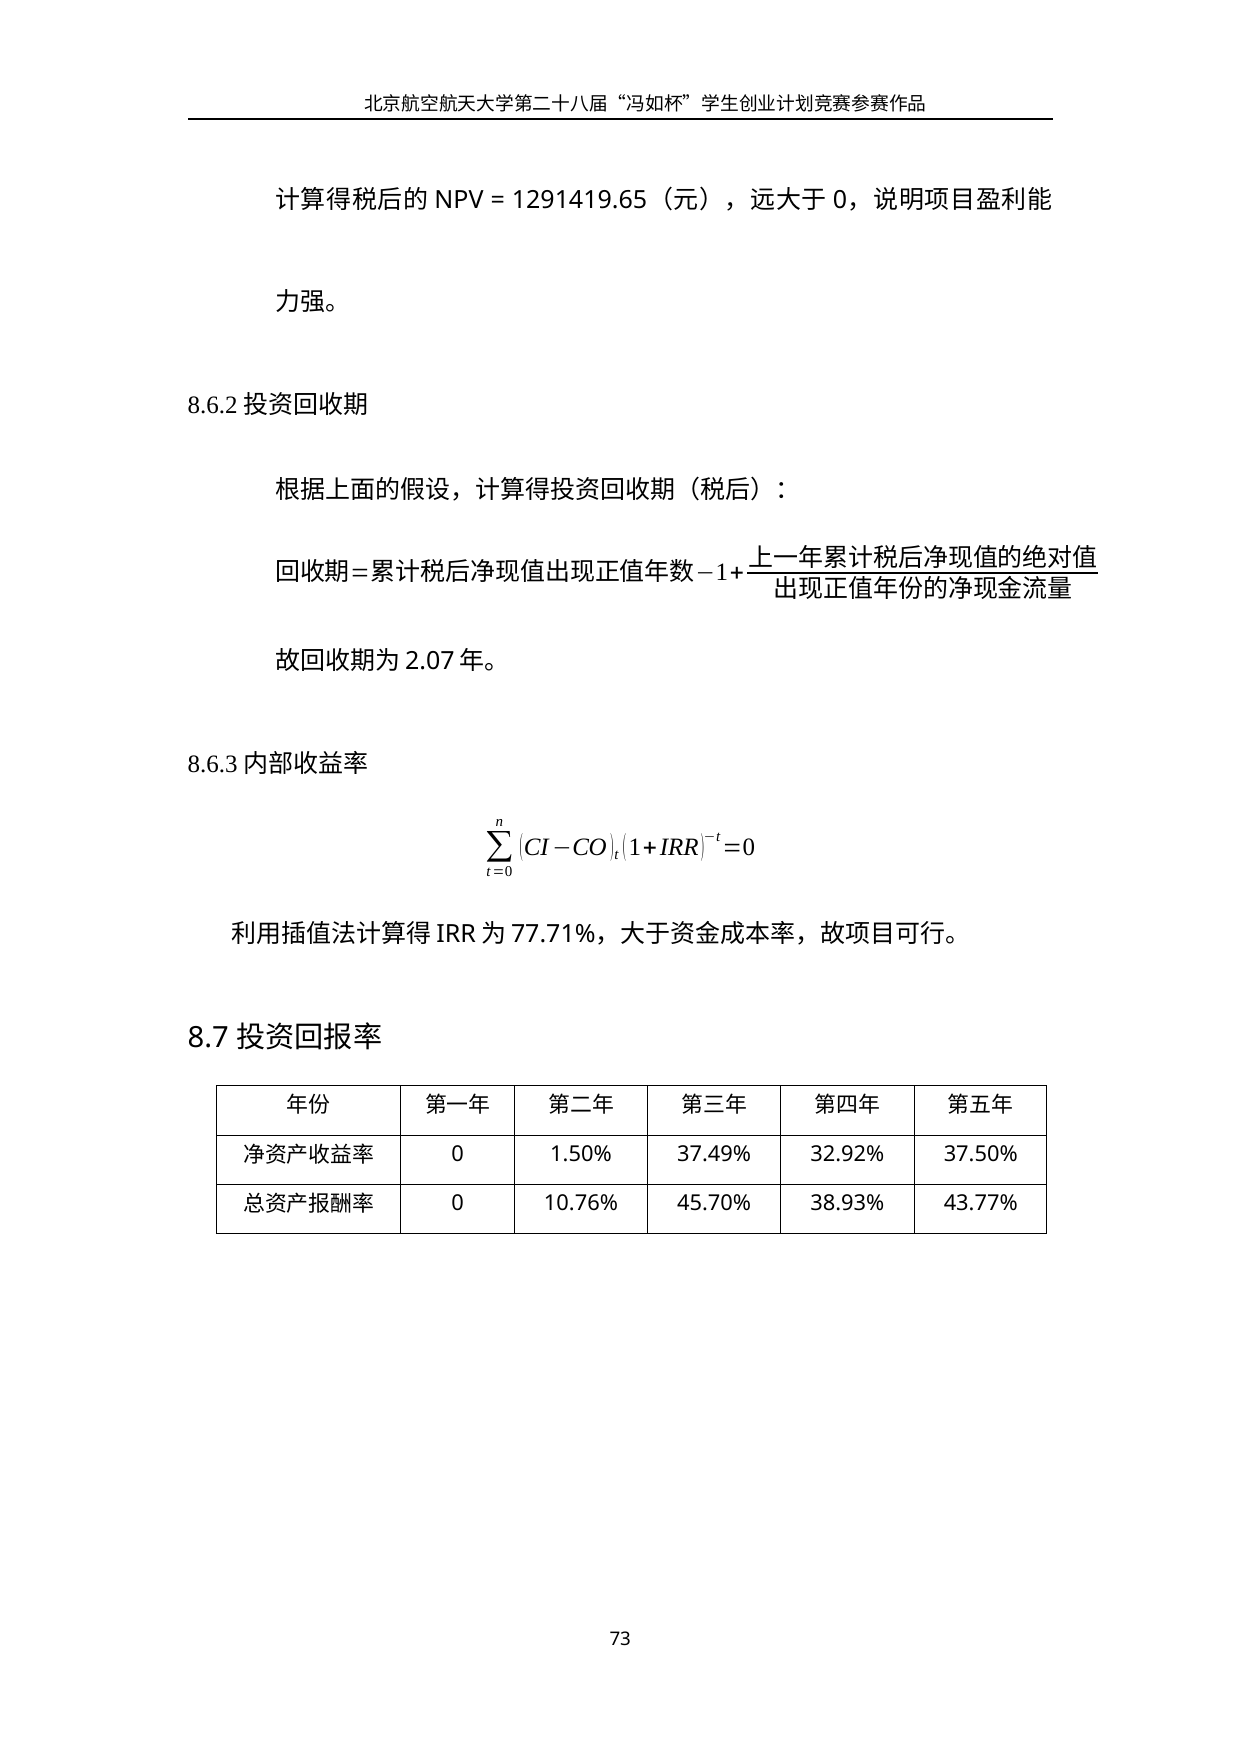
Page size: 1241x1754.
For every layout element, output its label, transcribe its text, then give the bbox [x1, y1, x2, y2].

table_cell 43.77% [915, 1185, 1046, 1233]
table_cell 0 [401, 1136, 514, 1184]
text 8.6.2 投资回收期 [187, 369, 1053, 437]
table_header 第五年 [915, 1086, 1046, 1134]
table_cell 32.92% [781, 1136, 914, 1184]
table_cell 37.50% [915, 1136, 1046, 1184]
text 故回收期为2.07年。 [275, 624, 1053, 692]
table_cell 1.50% [515, 1136, 647, 1184]
table_header 第二年 [515, 1086, 647, 1134]
table_cell 37.49% [648, 1136, 780, 1184]
table_header 第三年 [648, 1086, 780, 1134]
table_cell 总资产报酬率 [217, 1185, 400, 1233]
table_cell 净资产收益率 [217, 1136, 400, 1184]
table_header 第一年 [401, 1086, 514, 1134]
text 根据上面的假设，计算得投资回收期（税后）： [275, 454, 1053, 522]
text 8.6.3 内部收益率 [187, 728, 1053, 796]
table_cell 45.70% [648, 1185, 780, 1233]
table_cell 0 [401, 1185, 514, 1233]
text 利用插值法计算得IRR为77.71%，大于资金成本率，故项目可行。 [187, 897, 1053, 965]
table_header 第四年 [781, 1086, 914, 1134]
table_cell 38.93% [781, 1185, 914, 1233]
text 计算得税后的NPV = 1291419.65（元），远大于0，说明项目盈利能力强。 [275, 164, 1053, 334]
text 8.7 投资回报率 [187, 1000, 1053, 1068]
table_cell 10.76% [515, 1185, 647, 1233]
table_header 年份 [217, 1086, 400, 1134]
